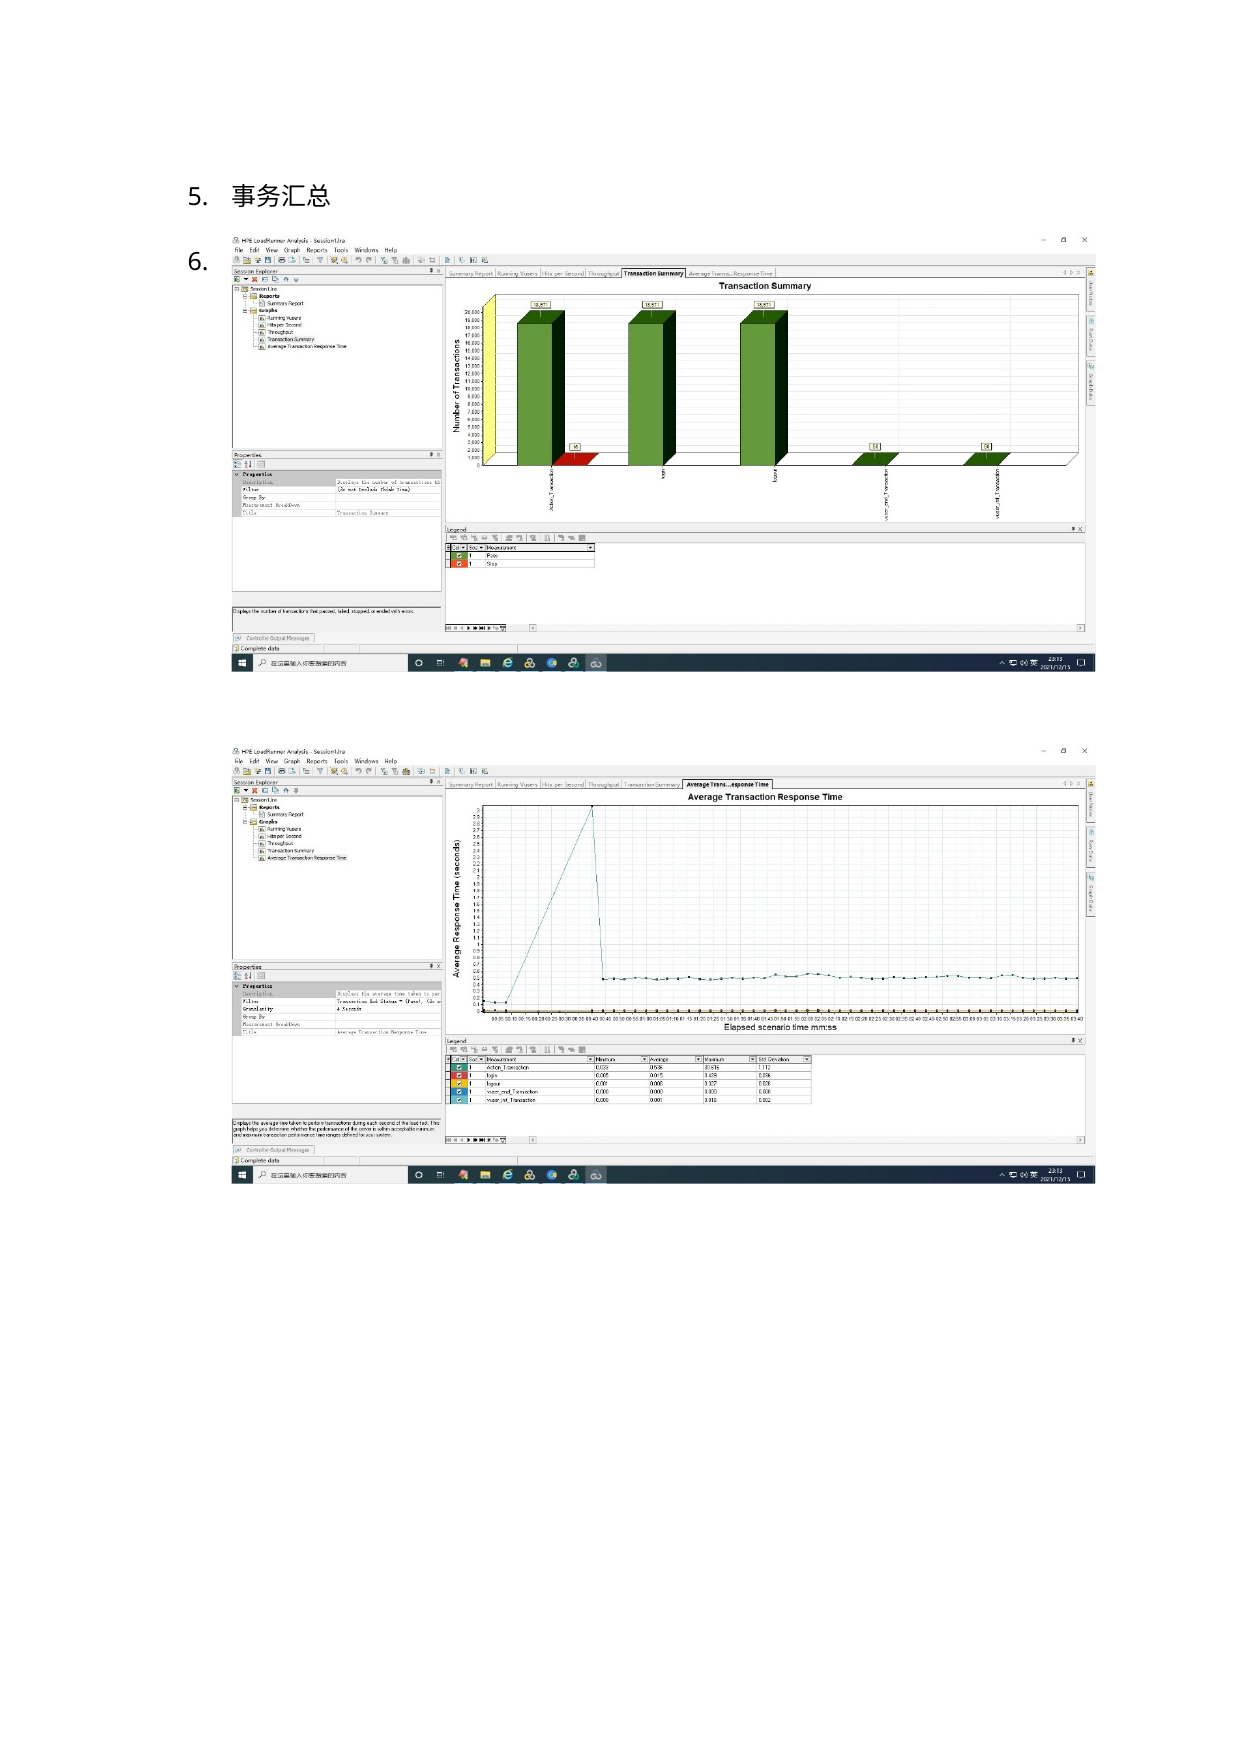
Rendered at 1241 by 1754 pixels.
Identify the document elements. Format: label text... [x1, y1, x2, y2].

picture [231, 746, 1096, 1184]
list 事务汇总 [187, 162, 1053, 227]
list 事务的平均响应时间 [187, 227, 1053, 292]
picture [231, 235, 1096, 672]
